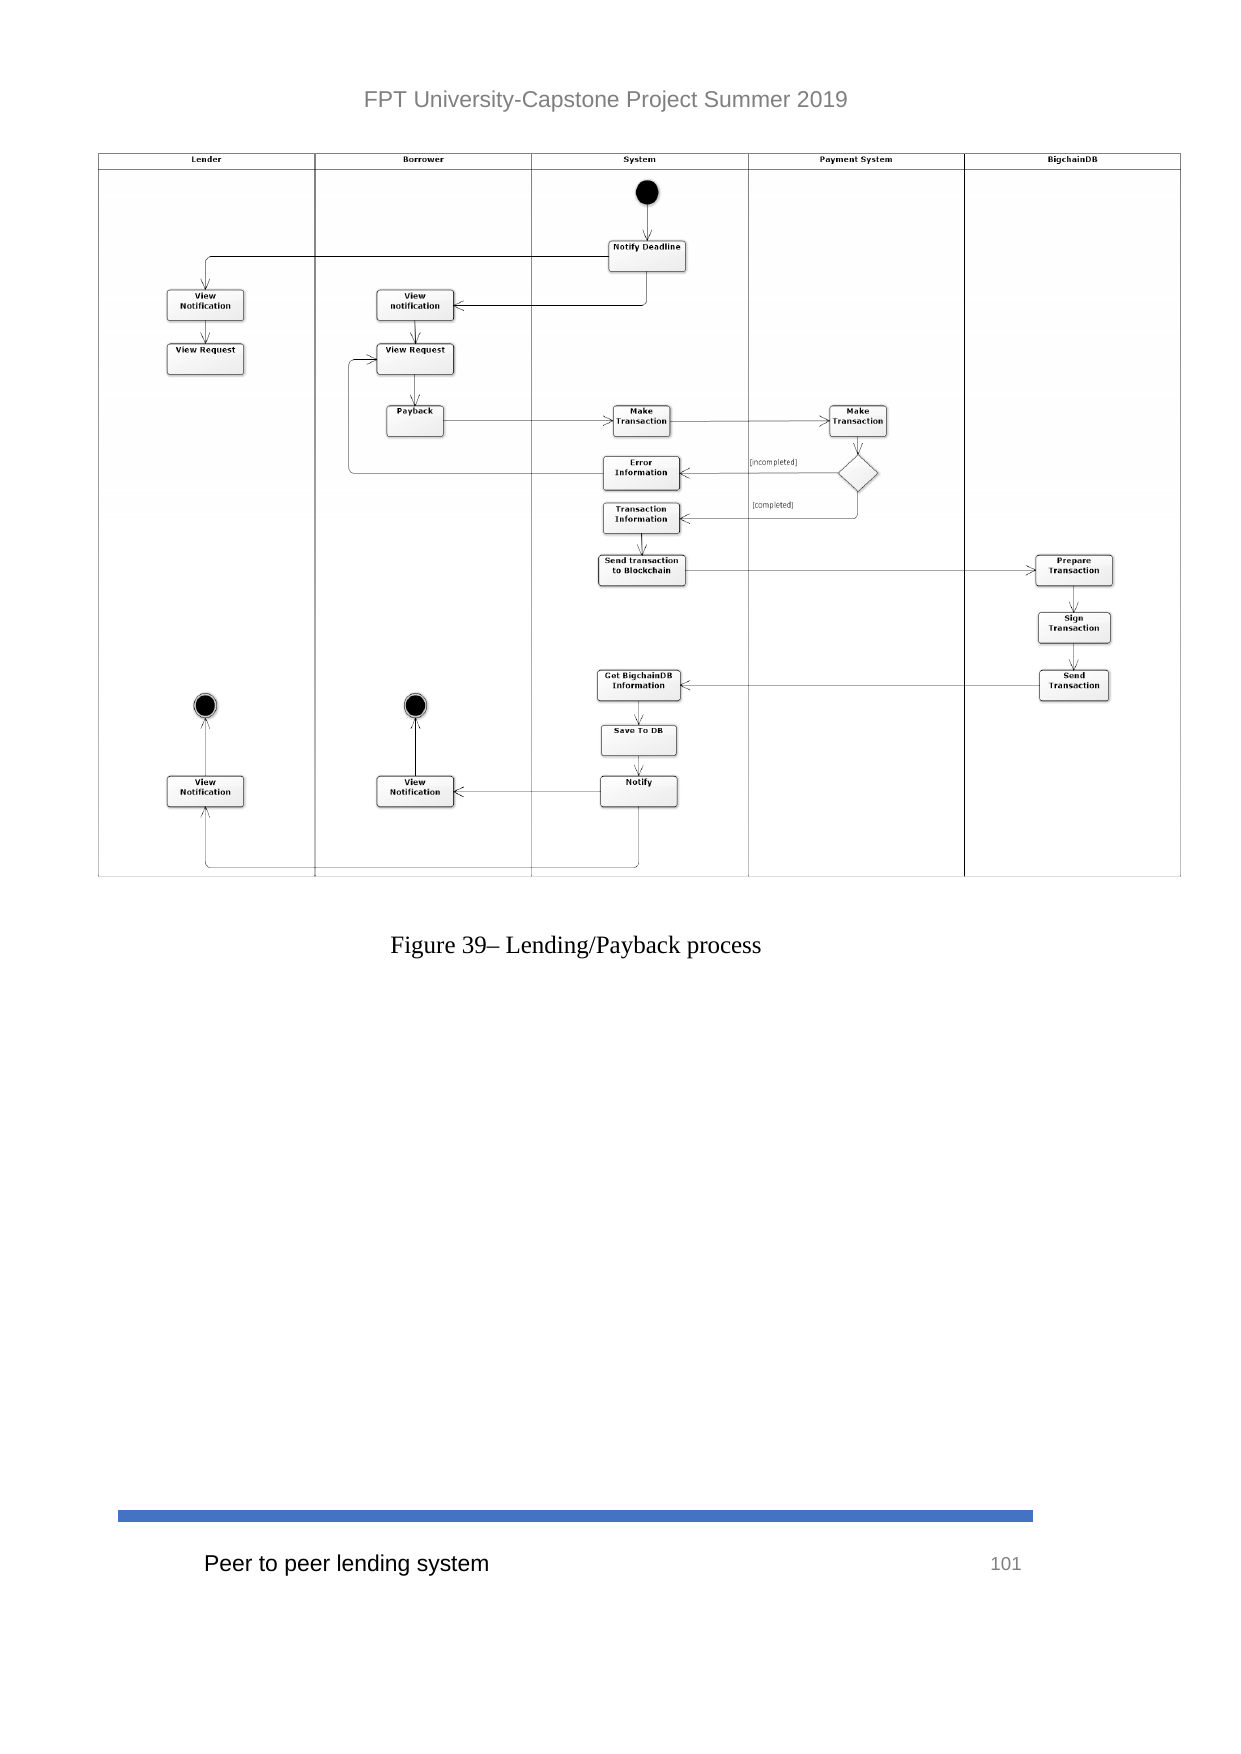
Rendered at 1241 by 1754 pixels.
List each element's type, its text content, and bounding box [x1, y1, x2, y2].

text Figure 39– Lending/Payback process [118, 930, 1033, 958]
picture [92, 147, 1185, 883]
